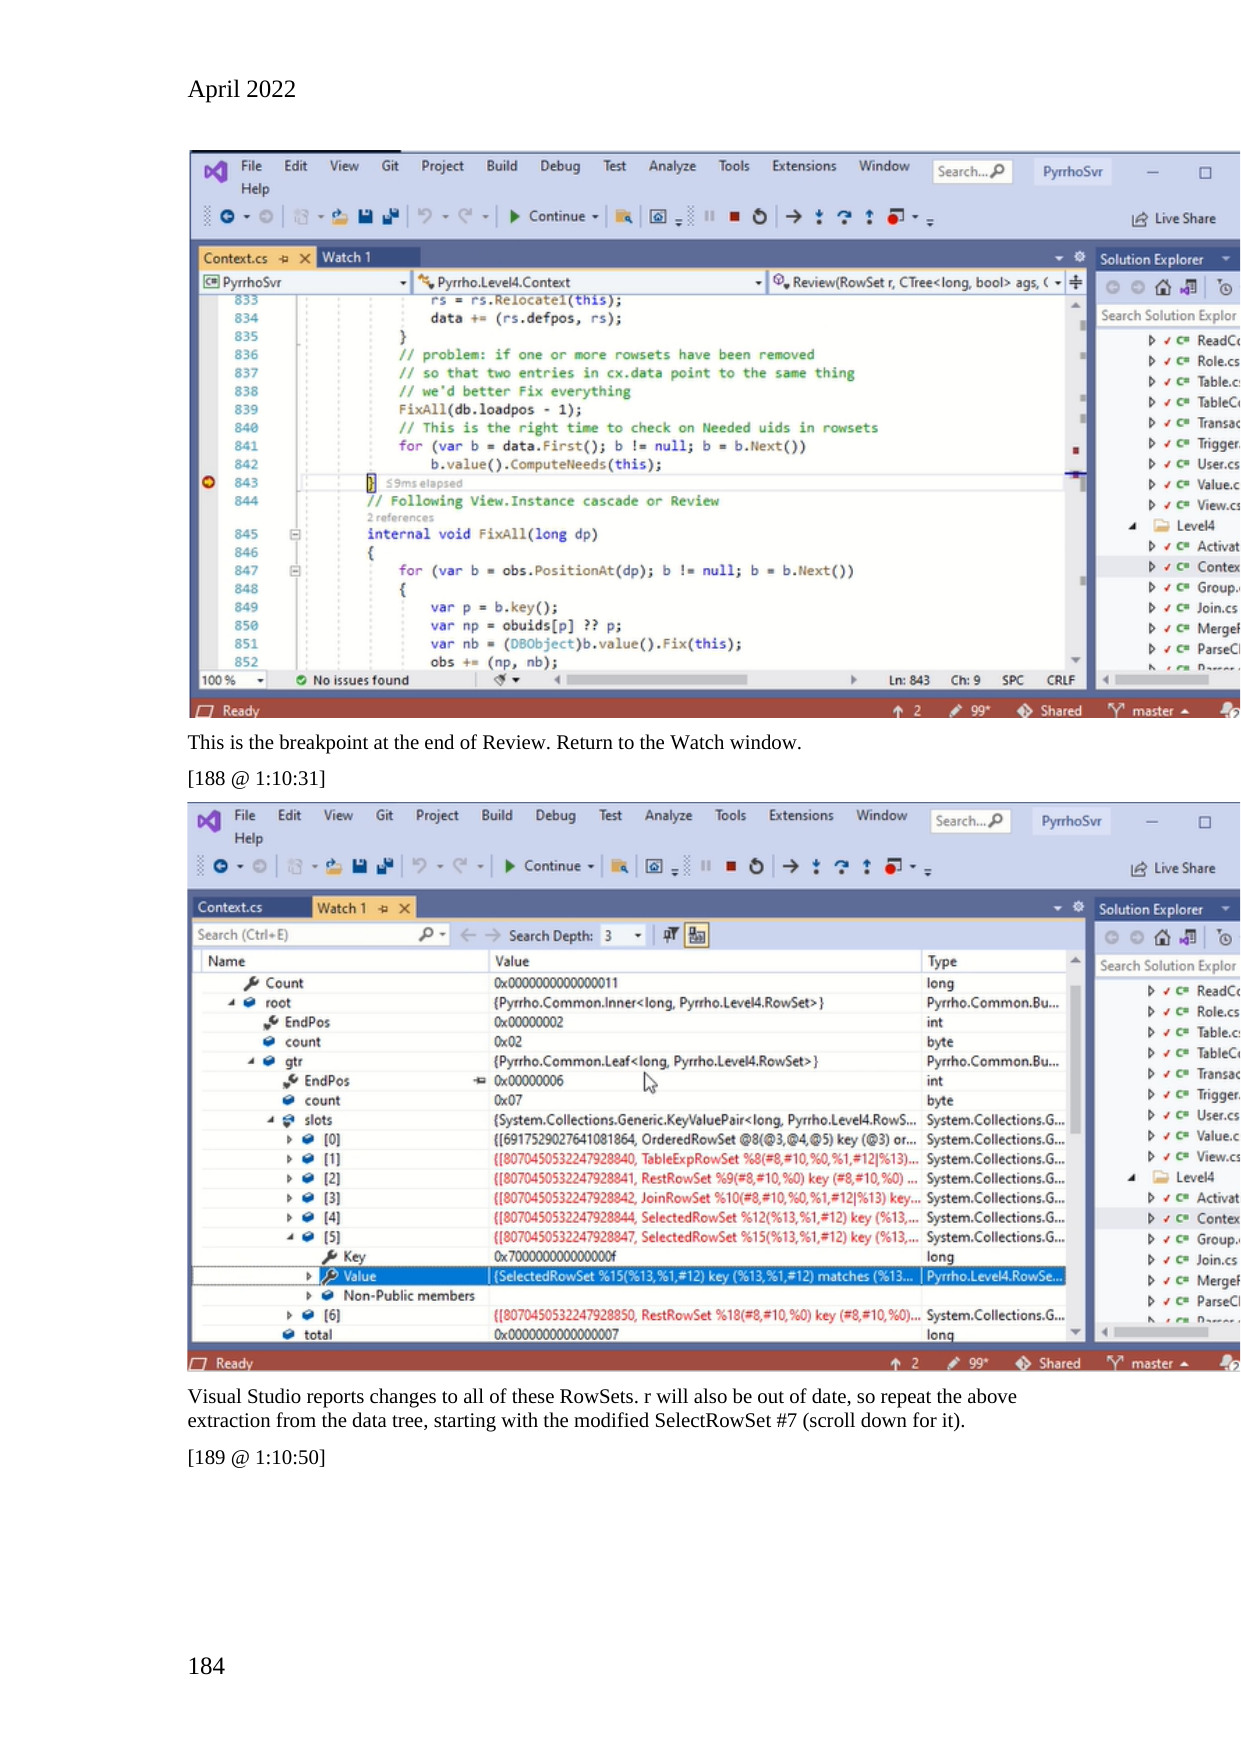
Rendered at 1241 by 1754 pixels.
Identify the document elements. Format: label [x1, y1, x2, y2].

picture [187, 150, 1241, 718]
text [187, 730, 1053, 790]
picture [187, 802, 1241, 1372]
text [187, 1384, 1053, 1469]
